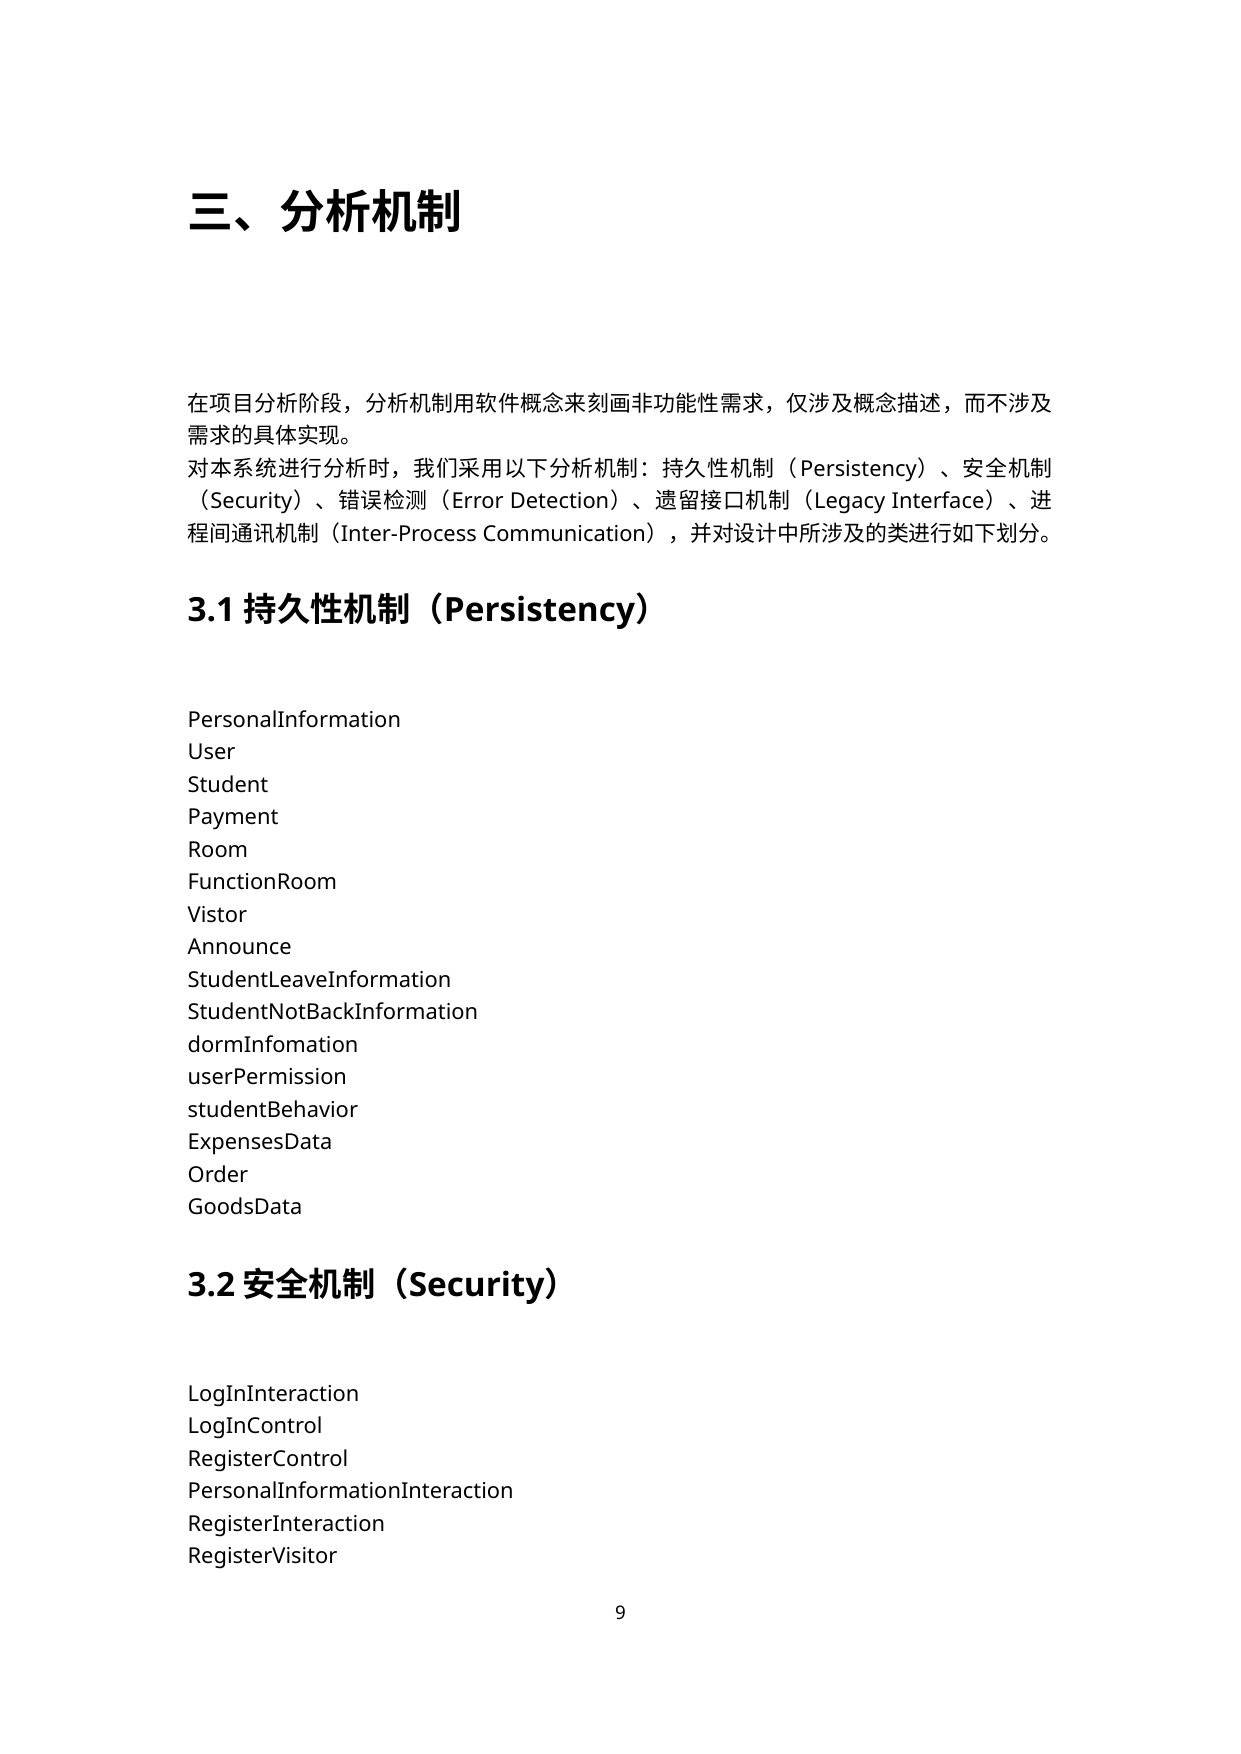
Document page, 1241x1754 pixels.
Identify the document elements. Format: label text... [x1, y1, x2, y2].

text LogInControl [187, 1409, 1053, 1442]
text Vistor [187, 897, 1053, 930]
text FunctionRoom [187, 865, 1053, 897]
text User [187, 735, 1053, 767]
text Order [187, 1157, 1053, 1190]
text GoodsData [187, 1190, 1053, 1222]
text StudentNotBackInformation [187, 995, 1053, 1027]
text userPermission [187, 1060, 1053, 1092]
text PersonalInformation [187, 702, 1053, 735]
subtitle 三、分析机制 [187, 160, 1053, 257]
text dormInfomation [187, 1027, 1053, 1060]
text Room [187, 832, 1053, 865]
text studentBehavior [187, 1092, 1053, 1125]
text RegisterInteraction [187, 1507, 1053, 1539]
text RegisterVisitor [187, 1539, 1053, 1572]
text PersonalInformationInteraction [187, 1474, 1053, 1507]
text Student [187, 767, 1053, 800]
text ExpensesData [187, 1125, 1053, 1157]
text StudentLeaveInformation [187, 962, 1053, 995]
text RegisterControl [187, 1442, 1053, 1474]
text LogInInteraction [187, 1377, 1053, 1409]
subtitle 3.1 持久性机制（Persistency） [187, 575, 1053, 640]
text Payment [187, 800, 1053, 832]
text 对本系统进行分析时，我们采用以下分析机制：持久性机制（Persistency）、安全机制（Security）、错误检测（Error Detection）、遗留接口机制（Legacy Interface）、进程间通讯机制（Inter-Process Communication），并对设计中所涉及的类进行如下划分。 [187, 450, 1053, 548]
text Announce [187, 930, 1053, 962]
subtitle 3.2安全机制（Security） [187, 1249, 1053, 1314]
text 在项目分析阶段，分析机制用软件概念来刻画非功能性需求，仅涉及概念描述，而不涉及需求的具体实现。 [187, 385, 1053, 450]
